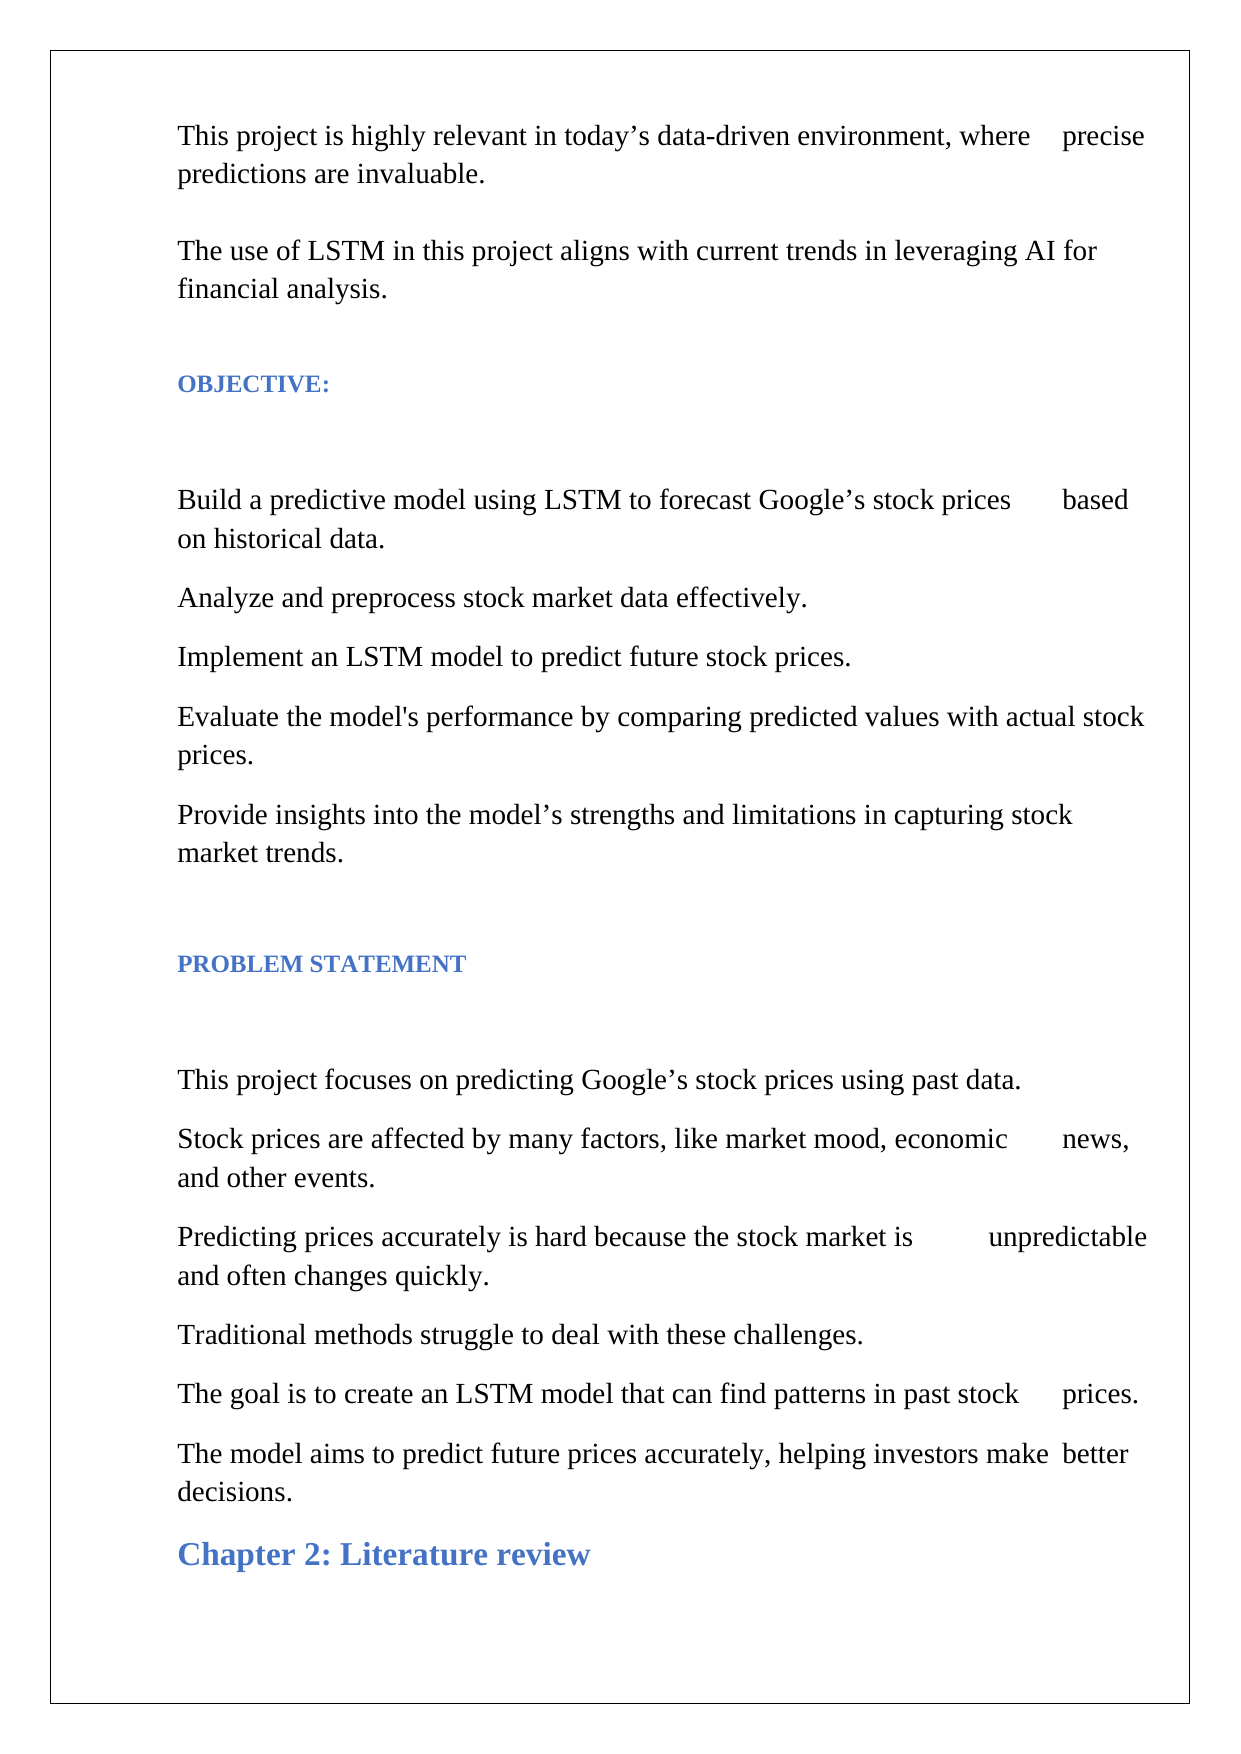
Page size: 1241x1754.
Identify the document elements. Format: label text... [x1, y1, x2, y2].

text Provide insights into the model’s strengths and limitations in capturing stock market trends. [177, 797, 1152, 869]
subtitle This project is highly relevant in today’s data-driven environment, where precise predictions are invaluable. [177, 118, 1152, 190]
text OBJECTIVE: [177, 369, 1152, 398]
subtitle The use of LSTM in this project aligns with current trends in leveraging AI for financial analysis. [177, 233, 1152, 305]
text Analyze and preprocess stock market data effectively. [177, 580, 1152, 614]
text Implement an LSTM model to predict future stock prices. [177, 639, 1152, 673]
text This project focuses on predicting Google’s stock prices using past data. [177, 1062, 1152, 1095]
text The goal is to create an LSTM model that can find patterns in past stock prices. [177, 1376, 1152, 1410]
text Stock prices are affected by many factors, like market mood, economic news, and other events. [177, 1121, 1152, 1193]
text The model aims to predict future prices accurately, helping investors make better decisions. [177, 1436, 1152, 1508]
text Evaluate the model's performance by comparing predicted values with actual stock prices. [177, 699, 1152, 771]
text Build a predictive model using LSTM to forecast Google’s stock prices based on historical data. [177, 482, 1152, 554]
text Predicting prices accurately is hard because the stock market is unpredictable and often changes quickly. [177, 1219, 1152, 1291]
text PROBLEM STATEMENT [177, 949, 1152, 977]
subtitle Chapter 2: Literature review [177, 1534, 1074, 1572]
text Traditional methods struggle to deal with these challenges. [177, 1317, 1152, 1351]
